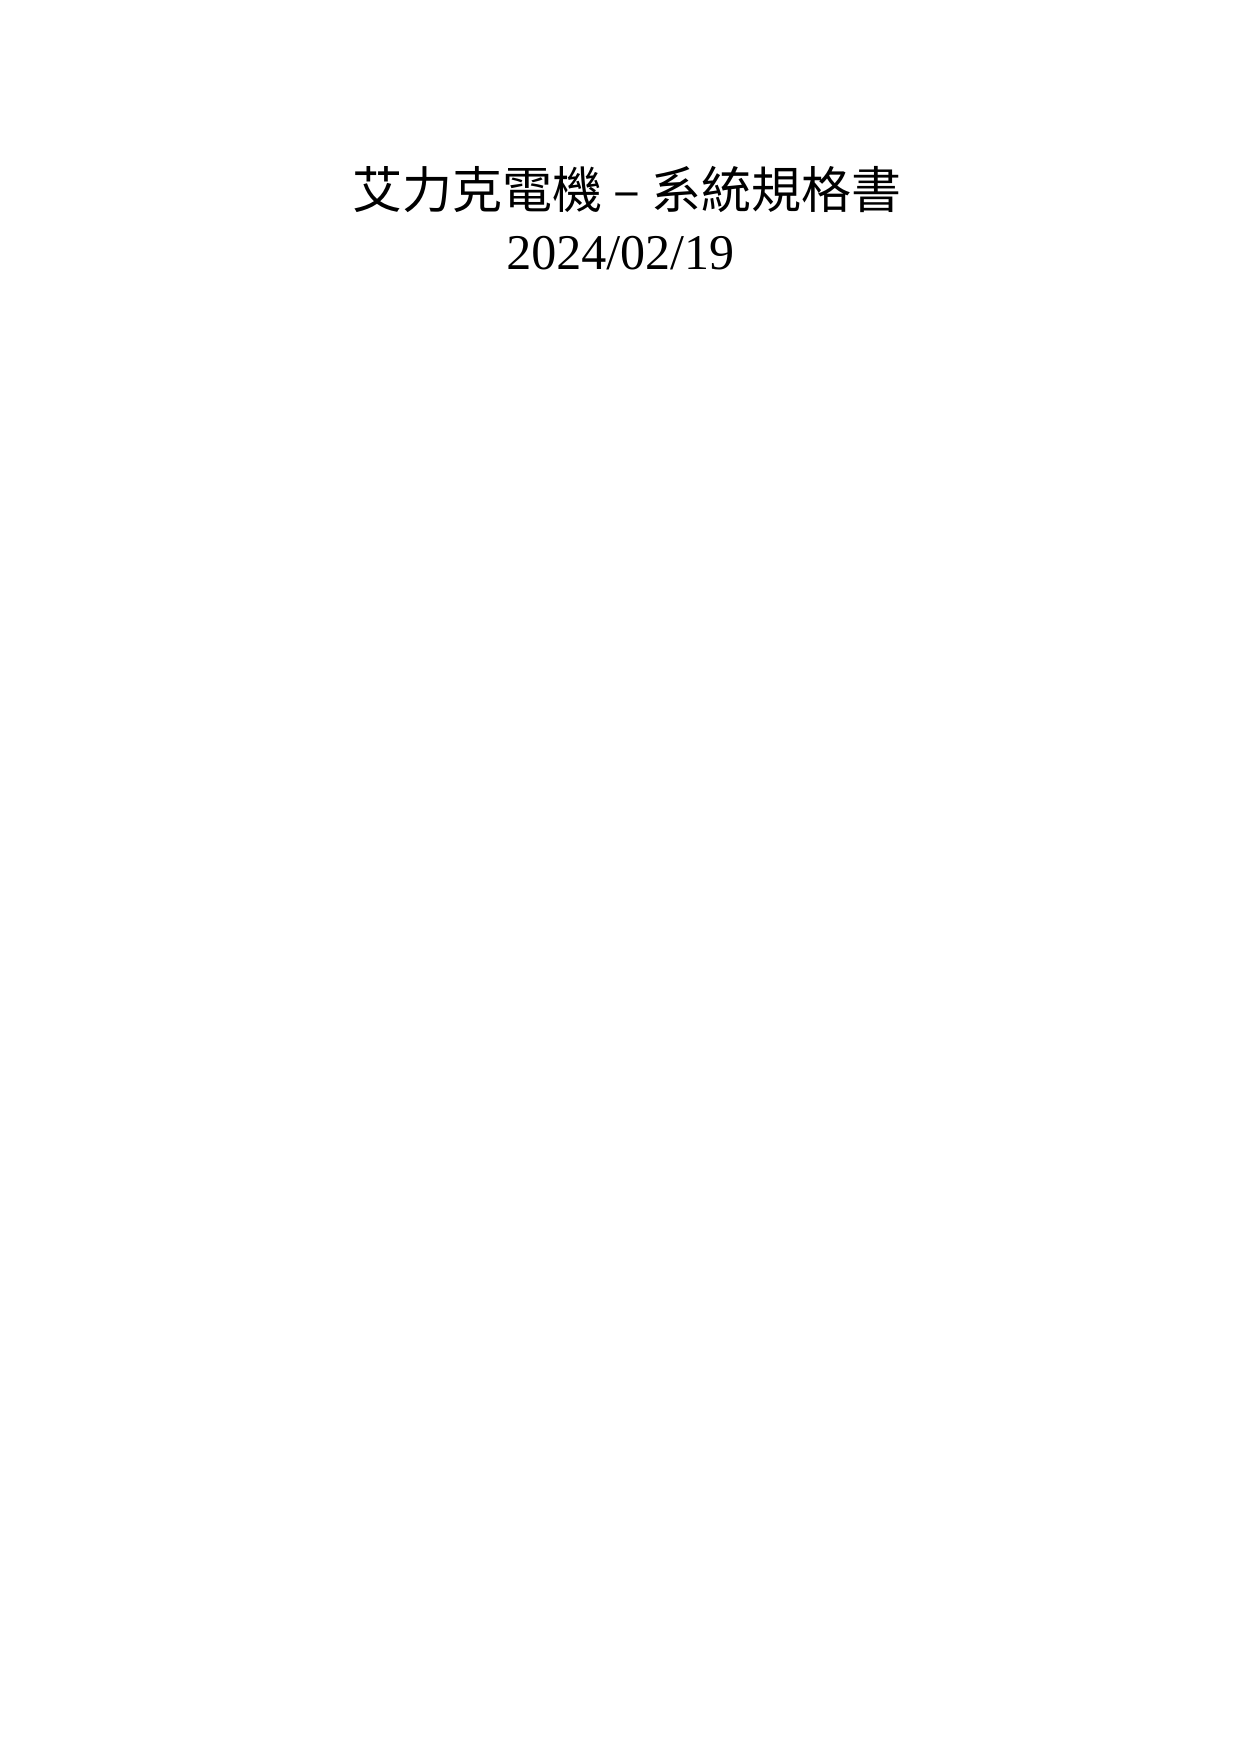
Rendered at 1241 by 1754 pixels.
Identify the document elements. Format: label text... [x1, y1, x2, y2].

text 艾力克電機 – 系統規格書 2024/02/19 [187, 150, 1053, 280]
